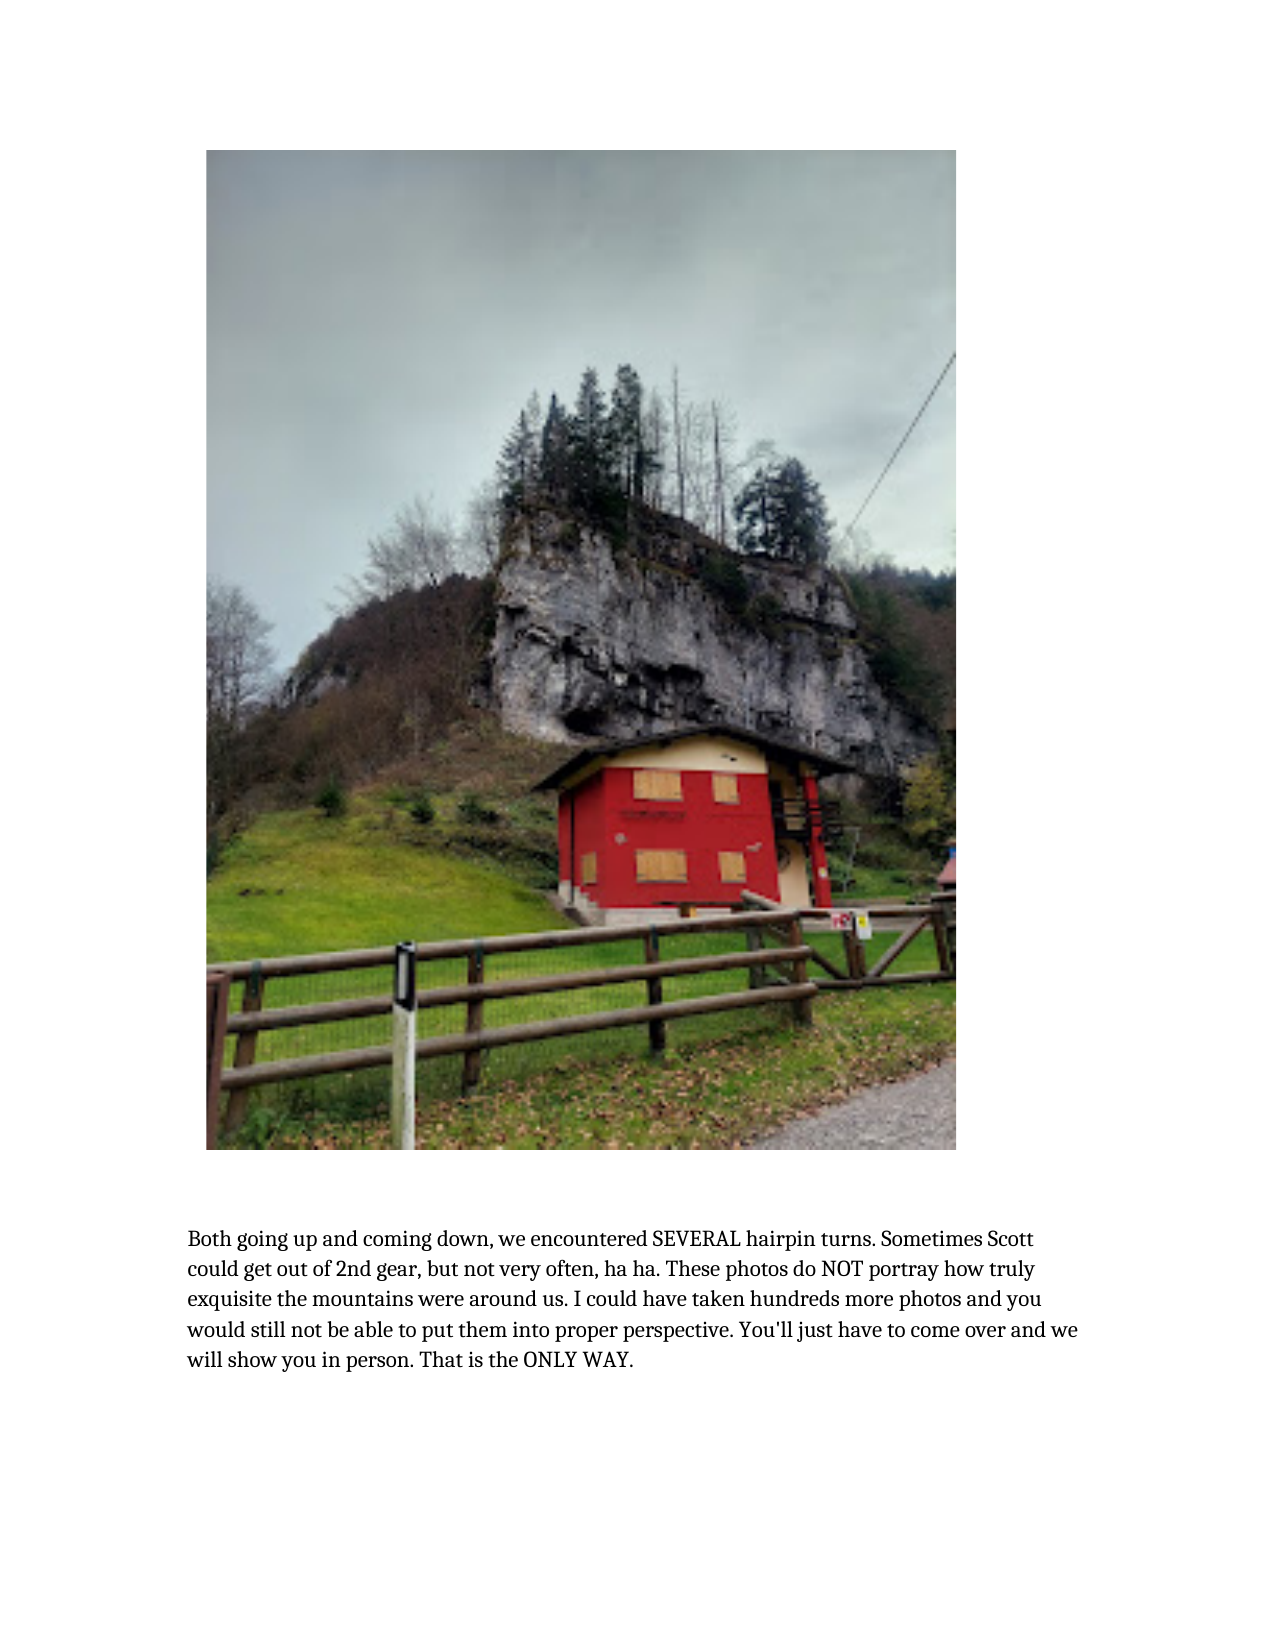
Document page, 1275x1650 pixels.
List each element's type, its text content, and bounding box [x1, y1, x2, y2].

picture [206, 150, 957, 1150]
text Both going up and coming down, we encountered SEVERAL hairpin turns. Sometimes Scott could get out of 2nd gear, but not very often, ha ha. These photos do NOT portray how truly exquisite the mountains were around us. I could have taken hundreds more photos and you would still not be able to put them into proper perspective. You'll just have to come over and we will show you in person. That is the ONLY WAY. [187, 1226, 1087, 1373]
